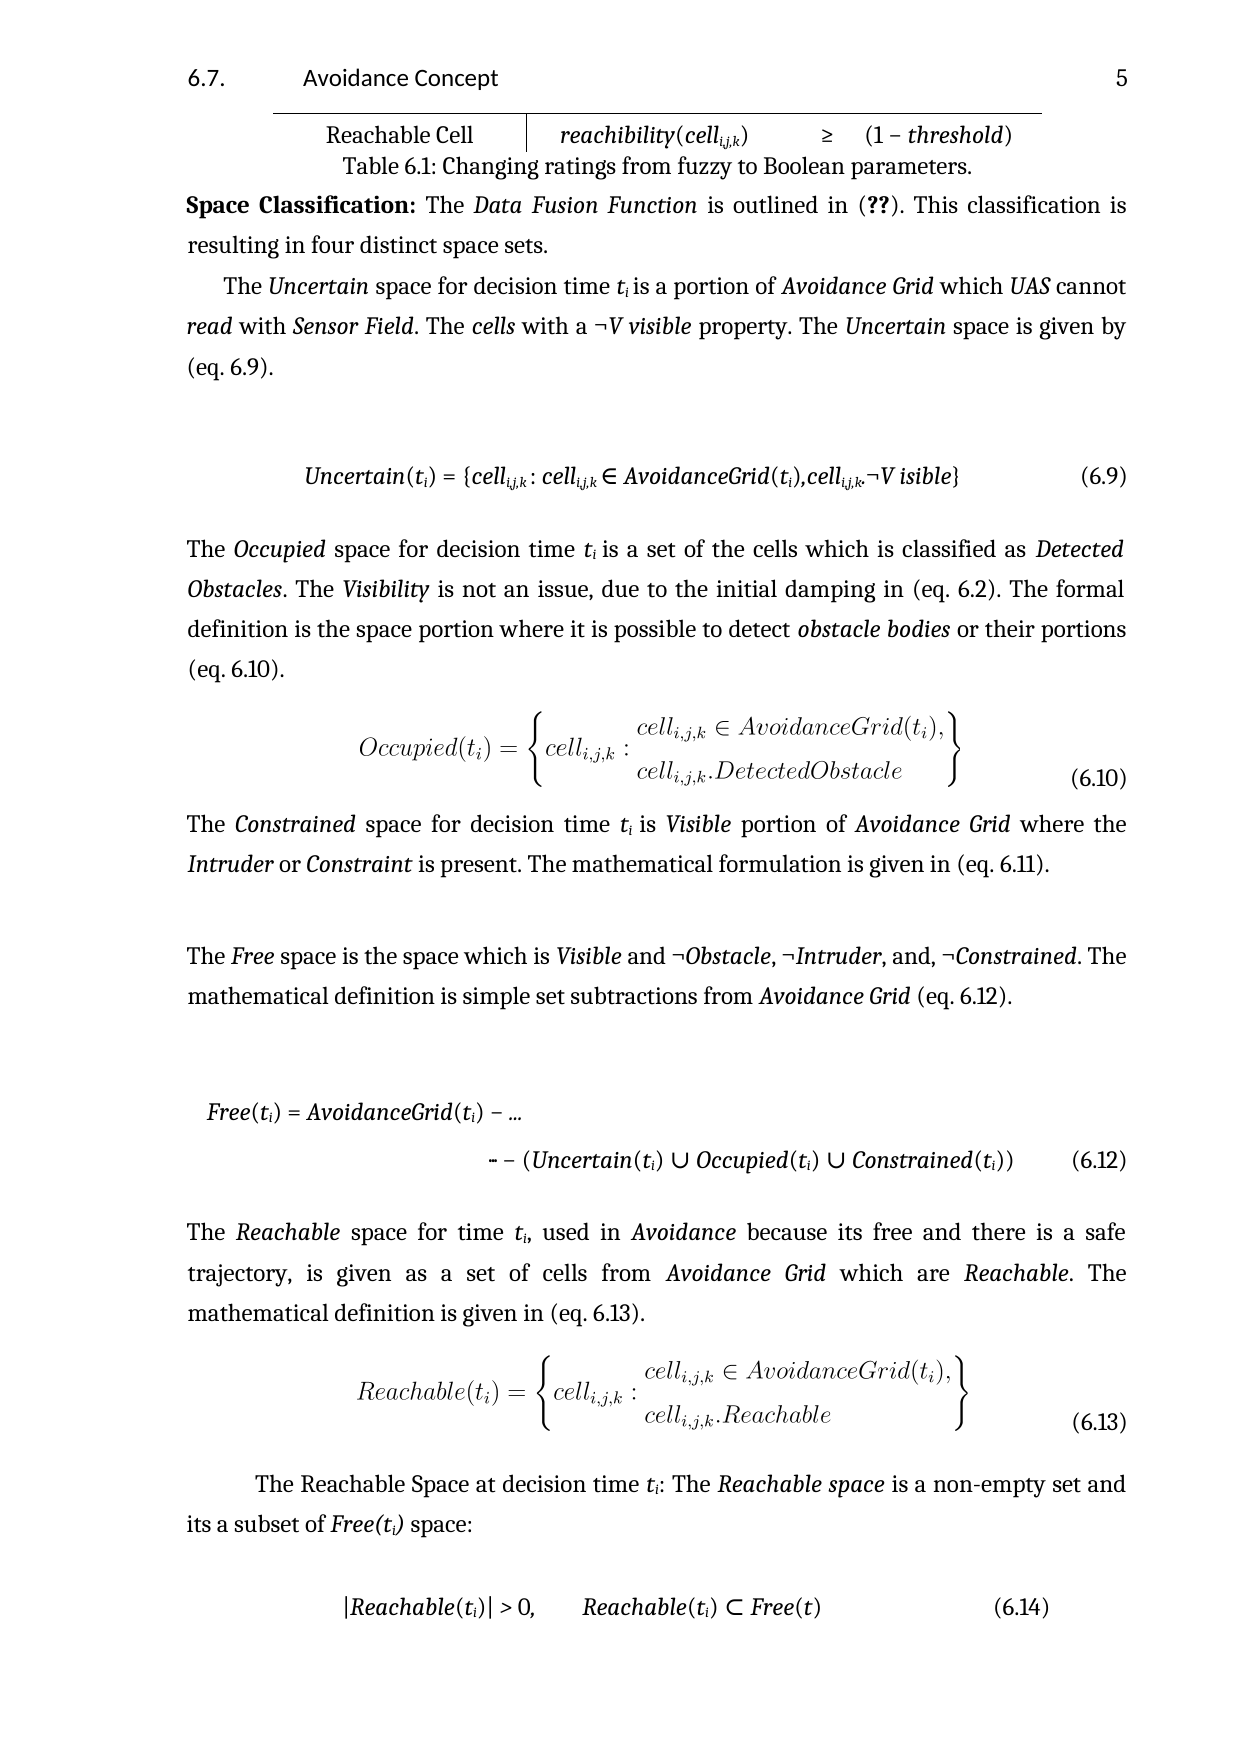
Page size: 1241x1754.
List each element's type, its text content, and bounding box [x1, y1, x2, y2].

text The Constrained space for decision time ti is Visible portion of Avoidance Grid where the Intruder or Constraint is present. The mathematical formulation is given in (eq. 6.11). [186, 810, 1127, 879]
table_cell (1 − threshold) [864, 114, 1042, 152]
table_cell ≥ [820, 114, 864, 152]
picture [359, 710, 960, 787]
text Uncertain(ti) = {celli,j,k : celli,j,k ∈ AvoidanceGrid(ti),celli,j,k.¬V isible} (6.9) [187, 462, 1129, 491]
text |Reachable(ti)| > 0, Reachable(ti) ⊂ Free(t) (6.14) [187, 1593, 1129, 1621]
table_cell reachibility(celli,j,k) [527, 114, 820, 152]
text The Uncertain space for decision time ti is a portion of Avoidance Grid which UAS cannot read with Sensor Field. The cells with a ¬V visible property. The Uncertain space is given by (eq. 6.9). [186, 272, 1127, 381]
text Space Classification: The Data Fusion Function is outlined in (??). This classification is resulting in four distinct space sets. [186, 191, 1127, 260]
text The Occupied space for decision time ti is a set of the cells which is classified as Detected Obstacles. The Visibility is not an issue, due to the initial damping in (eq. 6.2). The formal definition is the space portion where it is possible to detect obstacle bodies or their portions (eq. 6.10). [186, 535, 1127, 684]
text ··· − (Uncertain(ti) ∪ Occupied(ti) ∪ Constrained(ti)) (6.12) [187, 1146, 1129, 1174]
text Table 6.1: Changing ratings from fuzzy to Boolean parameters. [222, 152, 1093, 181]
text The Free space is the space which is Visible and ¬Obstacle, ¬Intruder, and, ¬Constrained. The mathematical definition is simple set subtractions from Avoidance Grid (eq. 6.12). [186, 942, 1127, 1011]
table_cell Reachable Cell [273, 114, 526, 152]
text The Reachable Space at decision time ti: The Reachable space is a non-empty set and its a subset of Free(ti) space: [186, 1470, 1127, 1539]
text Free(ti) = AvoidanceGrid(ti) − ... [207, 1098, 1128, 1127]
picture [356, 1354, 968, 1431]
text The Reachable space for time ti, used in Avoidance because its free and there is a safe trajectory, is given as a set of cells from Avoidance Grid which are Reachable. The mathematical definition is given in (eq. 6.13). [186, 1218, 1127, 1327]
